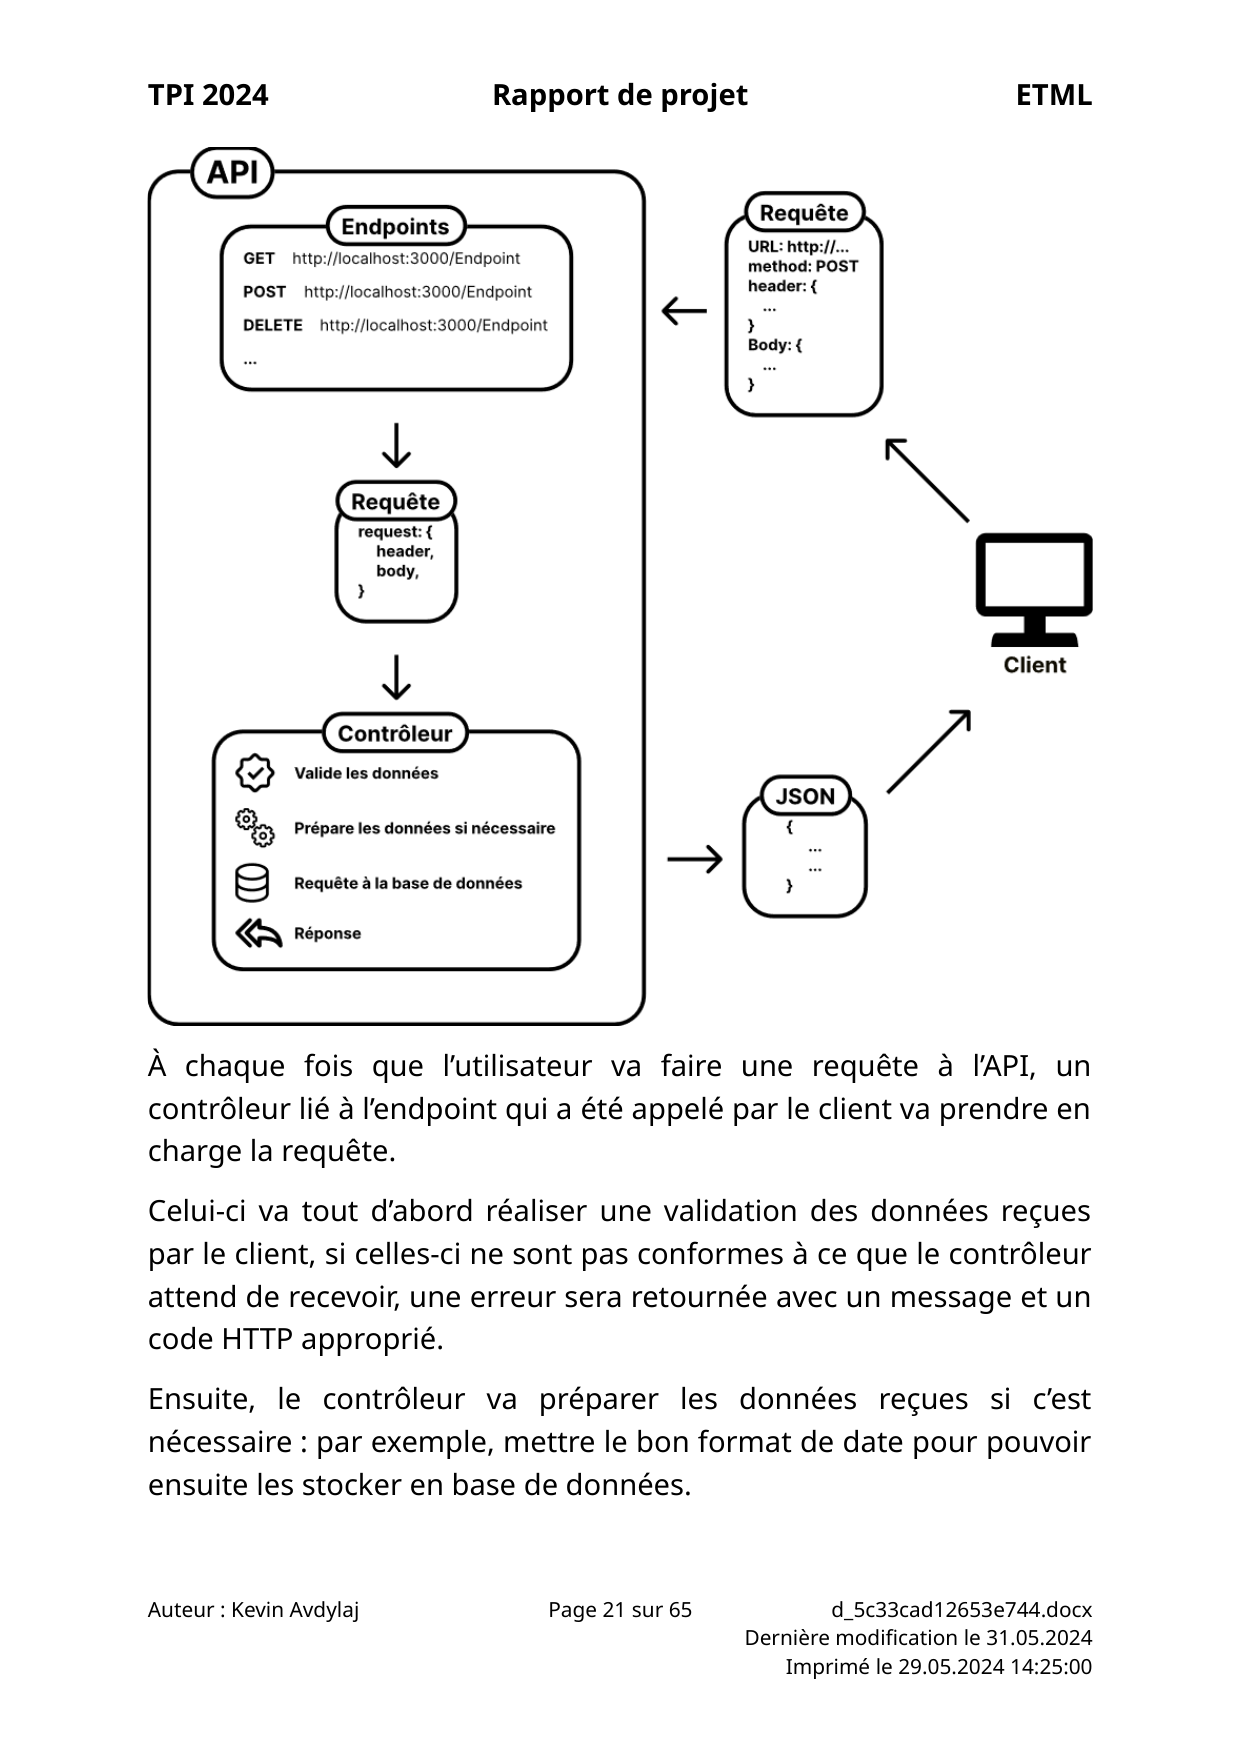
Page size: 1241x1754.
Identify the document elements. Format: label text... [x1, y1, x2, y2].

text À chaque fois que l’utilisateur va faire une requête à l’API, un contrôleur lié à l’endpoint qui a été appelé par le client va prendre en charge la requête. [148, 1045, 1093, 1170]
text Ensuite, le contrôleur va préparer les données reçues si c’est nécessaire : par exemple, mettre le bon format de date pour pouvoir ensuite les stocker en base de données. [148, 1378, 1093, 1503]
picture [147, 147, 1093, 1026]
text Celui-ci va tout d’abord réaliser une validation des données reçues par le client, si celles-ci ne sont pas conformes à ce que le contrôleur attend de recevoir, une erreur sera retournée avec un message et un code HTTP approprié. [148, 1190, 1093, 1358]
